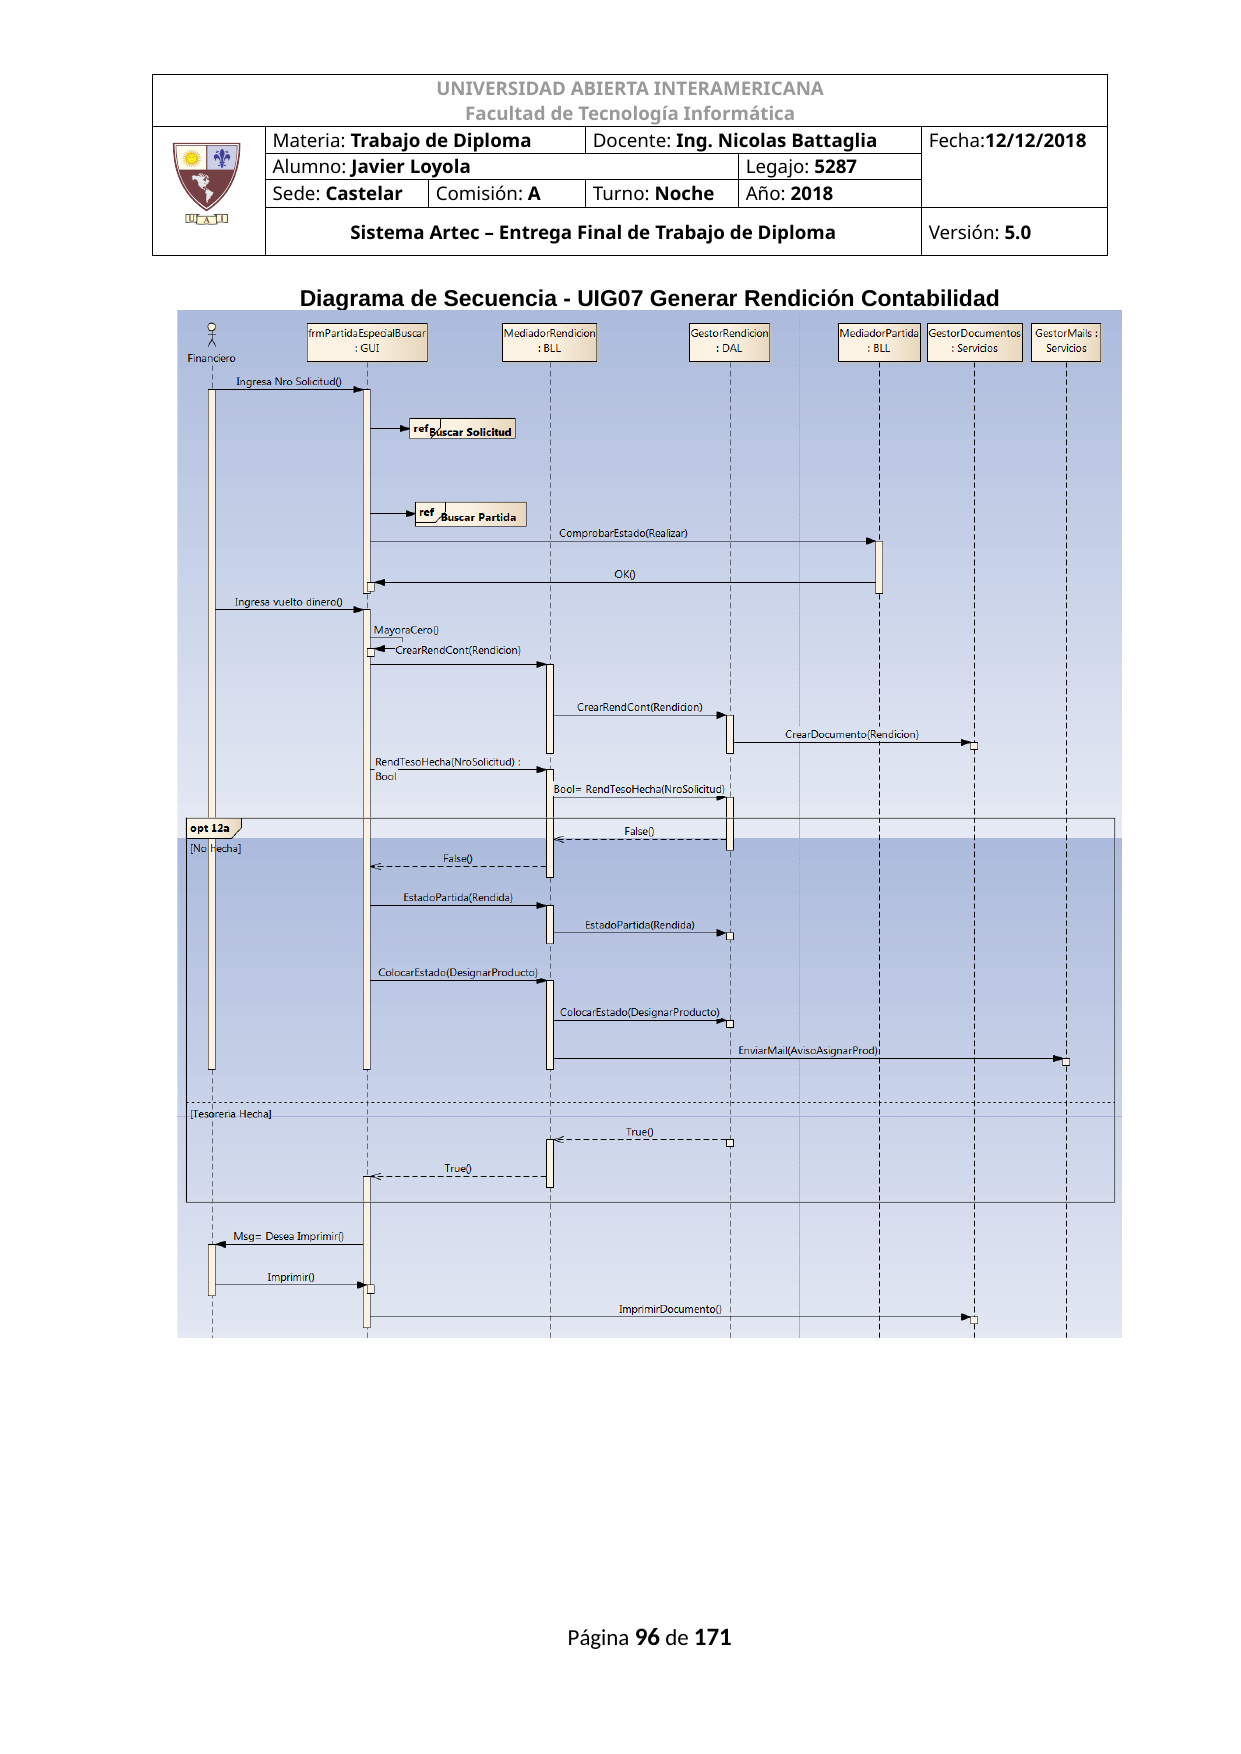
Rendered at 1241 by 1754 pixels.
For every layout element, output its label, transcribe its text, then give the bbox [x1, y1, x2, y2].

picture [157, 136, 257, 228]
text Diagrama de Secuencia - UIG07 Generar Rendición Contabilidad [177, 284, 1122, 310]
picture [177, 310, 1122, 1338]
